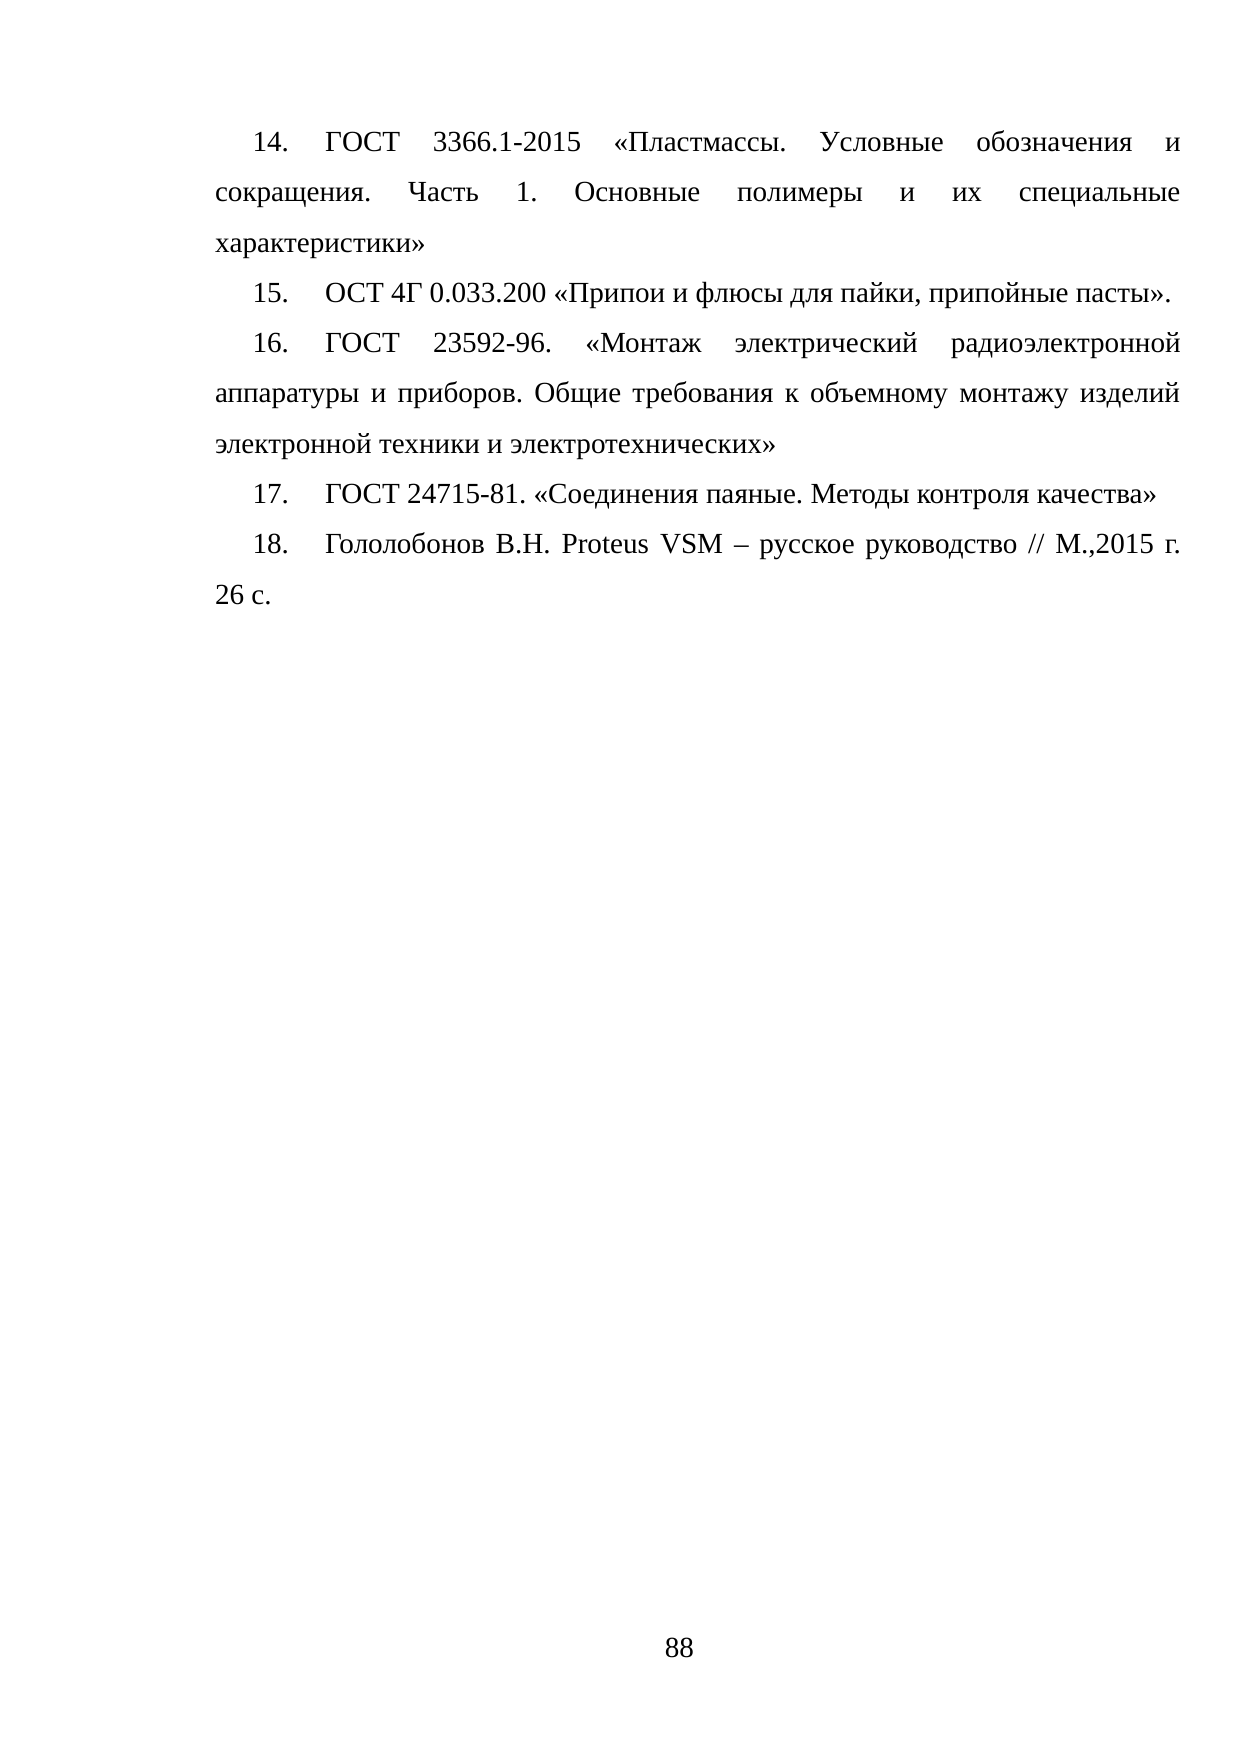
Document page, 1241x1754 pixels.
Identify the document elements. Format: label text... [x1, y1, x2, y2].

list ОСТ 4Г 0.033.200 «Припои и флюсы для пайки, припойные пасты». [215, 275, 1181, 308]
list ГОСТ 3366.1-2015 «Пластмассы. Условные обозначения и сокращения. Часть 1. Основные полимеры и их специальные характеристики» [215, 124, 1181, 258]
list ГОСТ 23592-96. «Монтаж электрический радиоэлектронной аппаратуры и приборов. Общие требования к объемному монтажу изделий электронной техники и электротехнических» [215, 325, 1181, 459]
list ГОСТ 24715-81. «Соединения паяные. Методы контроля качества» [215, 476, 1181, 510]
list Гололобонов В.Н. Proteus VSM – русское руководство // М.,2015 г. 26 с. [215, 527, 1181, 610]
